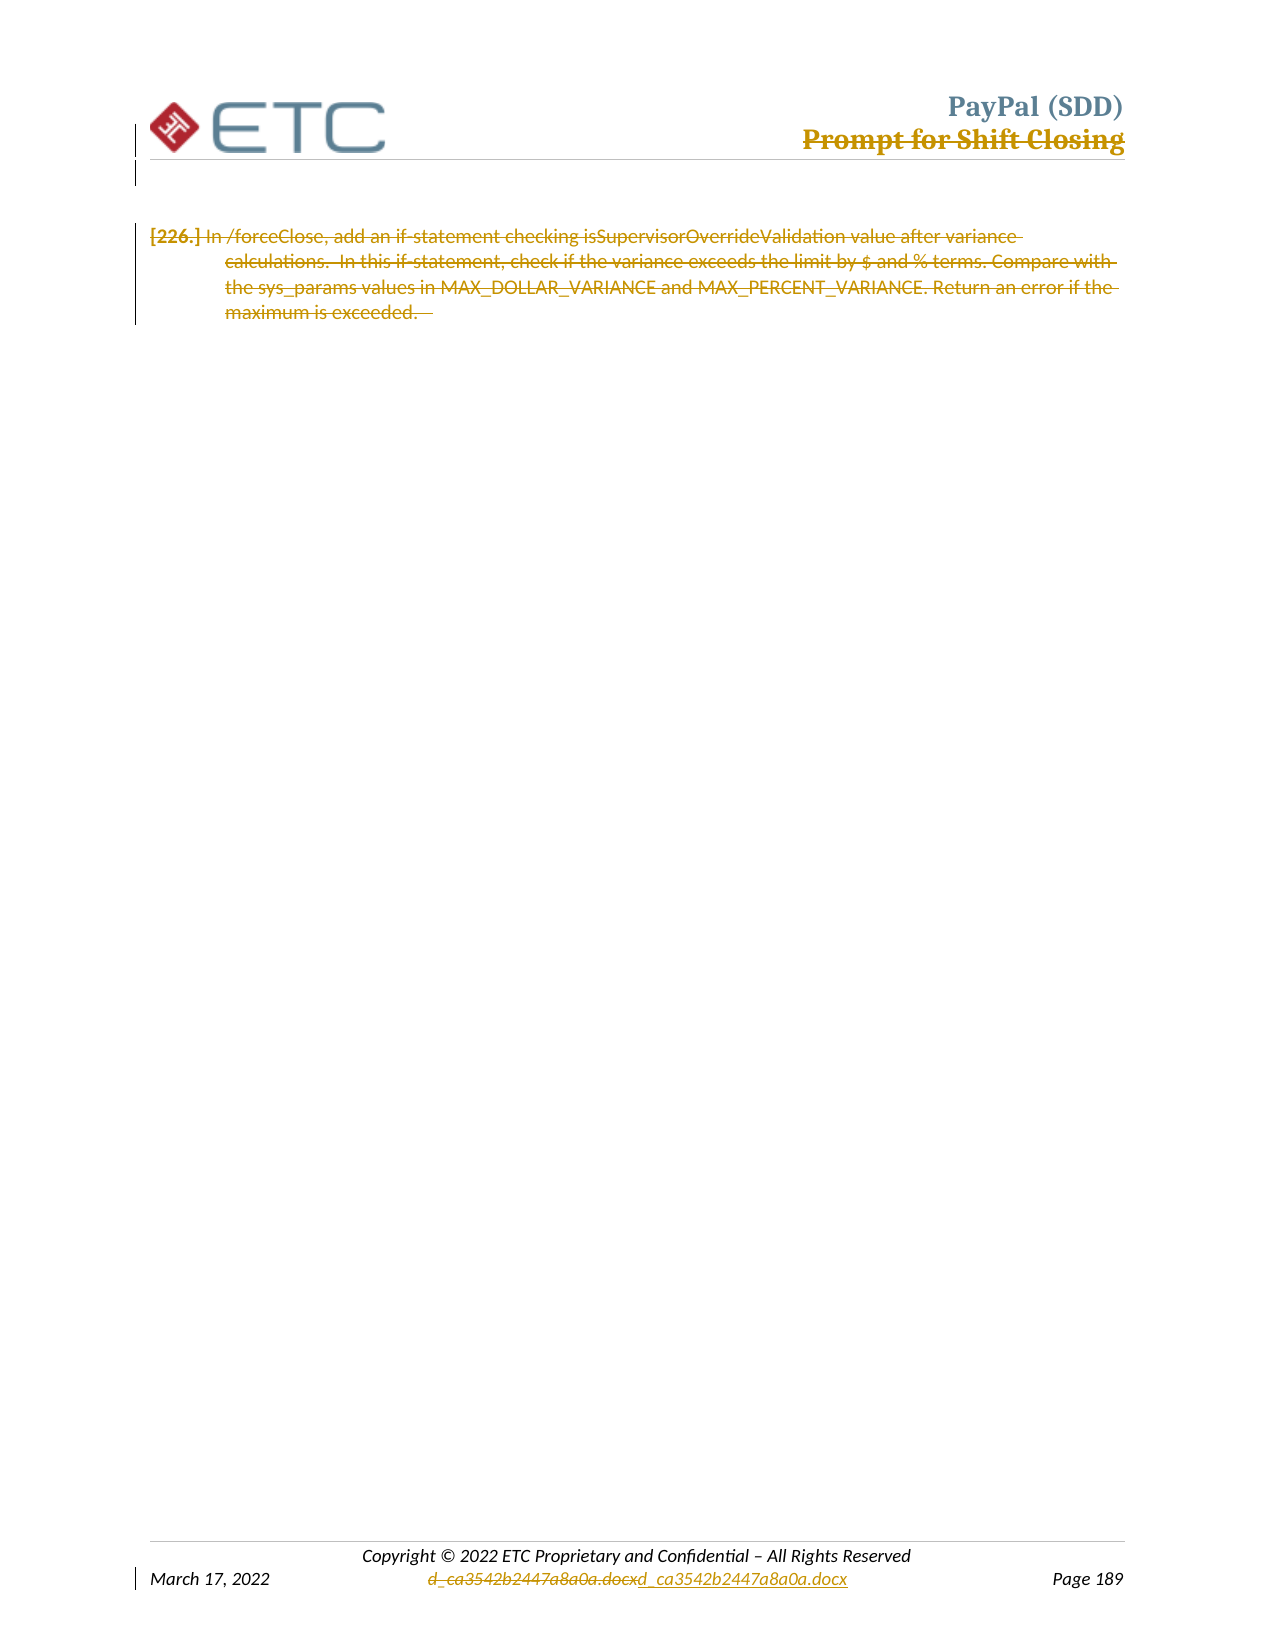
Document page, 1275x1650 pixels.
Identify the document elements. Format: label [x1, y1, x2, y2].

picture [150, 102, 386, 153]
